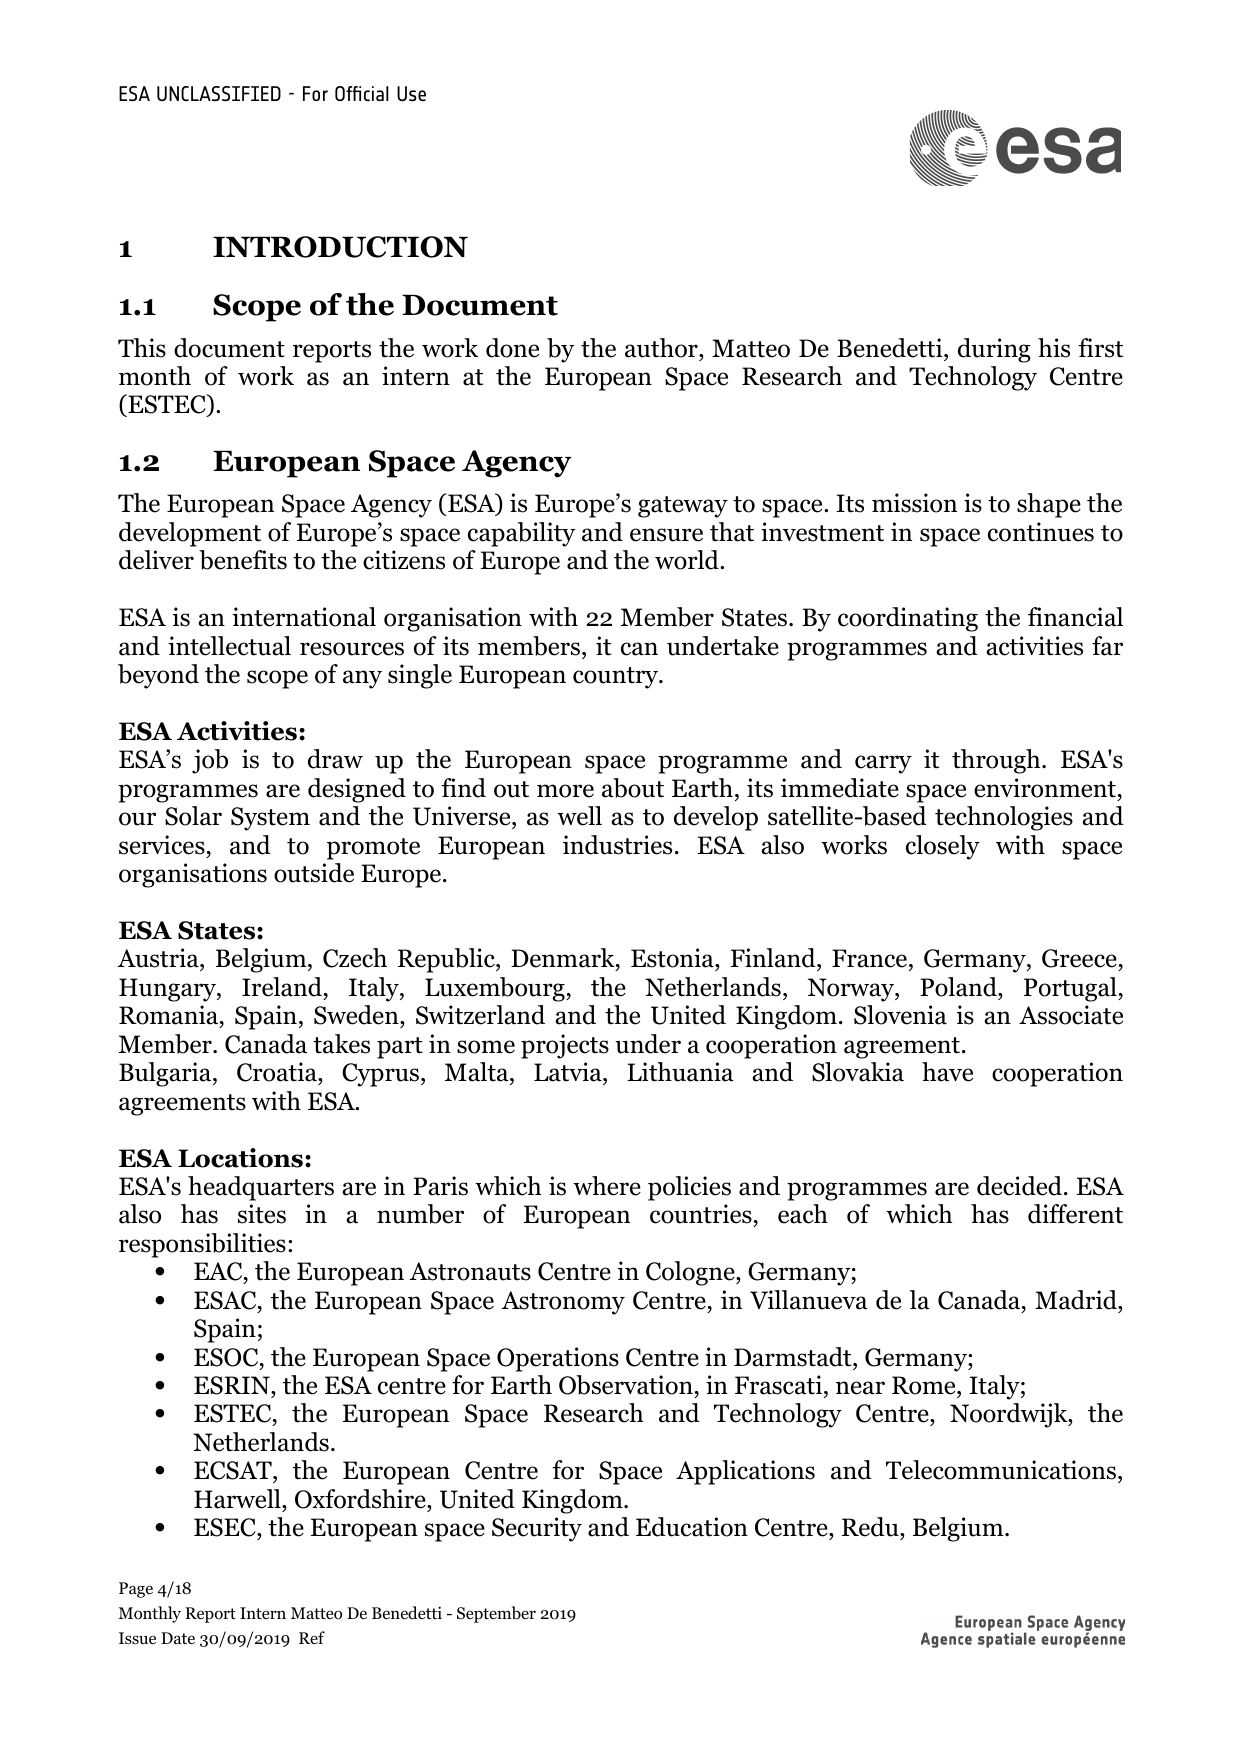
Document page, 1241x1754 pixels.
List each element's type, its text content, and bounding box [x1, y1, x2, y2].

list ESAC, the European Space Astronomy Centre, in Villanueva de la Canada, Madrid, Spain; [156, 1286, 1125, 1343]
subtitle Scope of the Document [118, 288, 1125, 322]
text The European Space Agency (ESA) is Europe’s gateway to space. Its mission is to shape the development of Europe’s space capability and ensure that investment in space continues to deliver benefits to the citizens of Europe and the world. [118, 490, 1125, 575]
text ESA's headquarters are in Paris which is where policies and programmes are decided. ESA also has sites in a number of European countries, each of which has different responsibilities: [118, 1172, 1125, 1258]
text ESA Activities: [118, 717, 1125, 746]
subtitle Introduction [118, 230, 1125, 263]
picture [920, 1615, 1125, 1648]
list ESEC, the European space Security and Education Centre, Redu, Belgium. [156, 1514, 1125, 1542]
text ESA’s job is to draw up the European space programme and carry it through. ESA's programmes are designed to find out more about Earth, its immediate space environment, our Solar System and the Universe, as well as to develop satellite-based technologies and services, and to promote European industries. ESA also works closely with space organisations outside Europe. [118, 746, 1125, 888]
text ESA States: [118, 917, 1125, 945]
text ESA Locations: [118, 1144, 1125, 1172]
list ESRIN, the ESA centre for Earth Observation, in Frascati, near Rome, Italy; [156, 1372, 1125, 1400]
list ECSAT, the European Centre for Space Applications and Telecommunications, Harwell, Oxfordshire, United Kingdom. [156, 1457, 1125, 1514]
list ESTEC, the European Space Research and Technology Centre, Noordwijk, the Netherlands. [156, 1400, 1125, 1457]
list ESOC, the European Space Operations Centre in Darmstadt, Germany; [156, 1343, 1125, 1372]
text This document reports the work done by the author, Matteo De Benedetti, during his first month of work as an intern at the European Space Research and Technology Centre (ESTEC). [118, 334, 1125, 419]
text ESA is an international organisation with 22 Member States. By coordinating the financial and intellectual resources of its members, it can undertake programmes and activities far beyond the scope of any single European country. [118, 604, 1125, 689]
subtitle European Space Agency [118, 444, 1125, 477]
picture [908, 110, 1121, 185]
list EAC, the European Astronauts Centre in Cologne, Germany; [156, 1258, 1125, 1286]
text Bulgaria, Croatia, Cyprus, Malta, Latvia, Lithuania and Slovakia have cooperation agreements with ESA. [118, 1059, 1125, 1116]
text Austria, Belgium, Czech Republic, Denmark, Estonia, Finland, France, Germany, Greece, Hungary, Ireland, Italy, Luxembourg, the Netherlands, Norway, Poland, Portugal, Romania, Spain, Sweden, Switzerland and the United Kingdom. Slovenia is an Associate Member. Canada takes part in some projects under a cooperation agreement. [118, 945, 1125, 1059]
